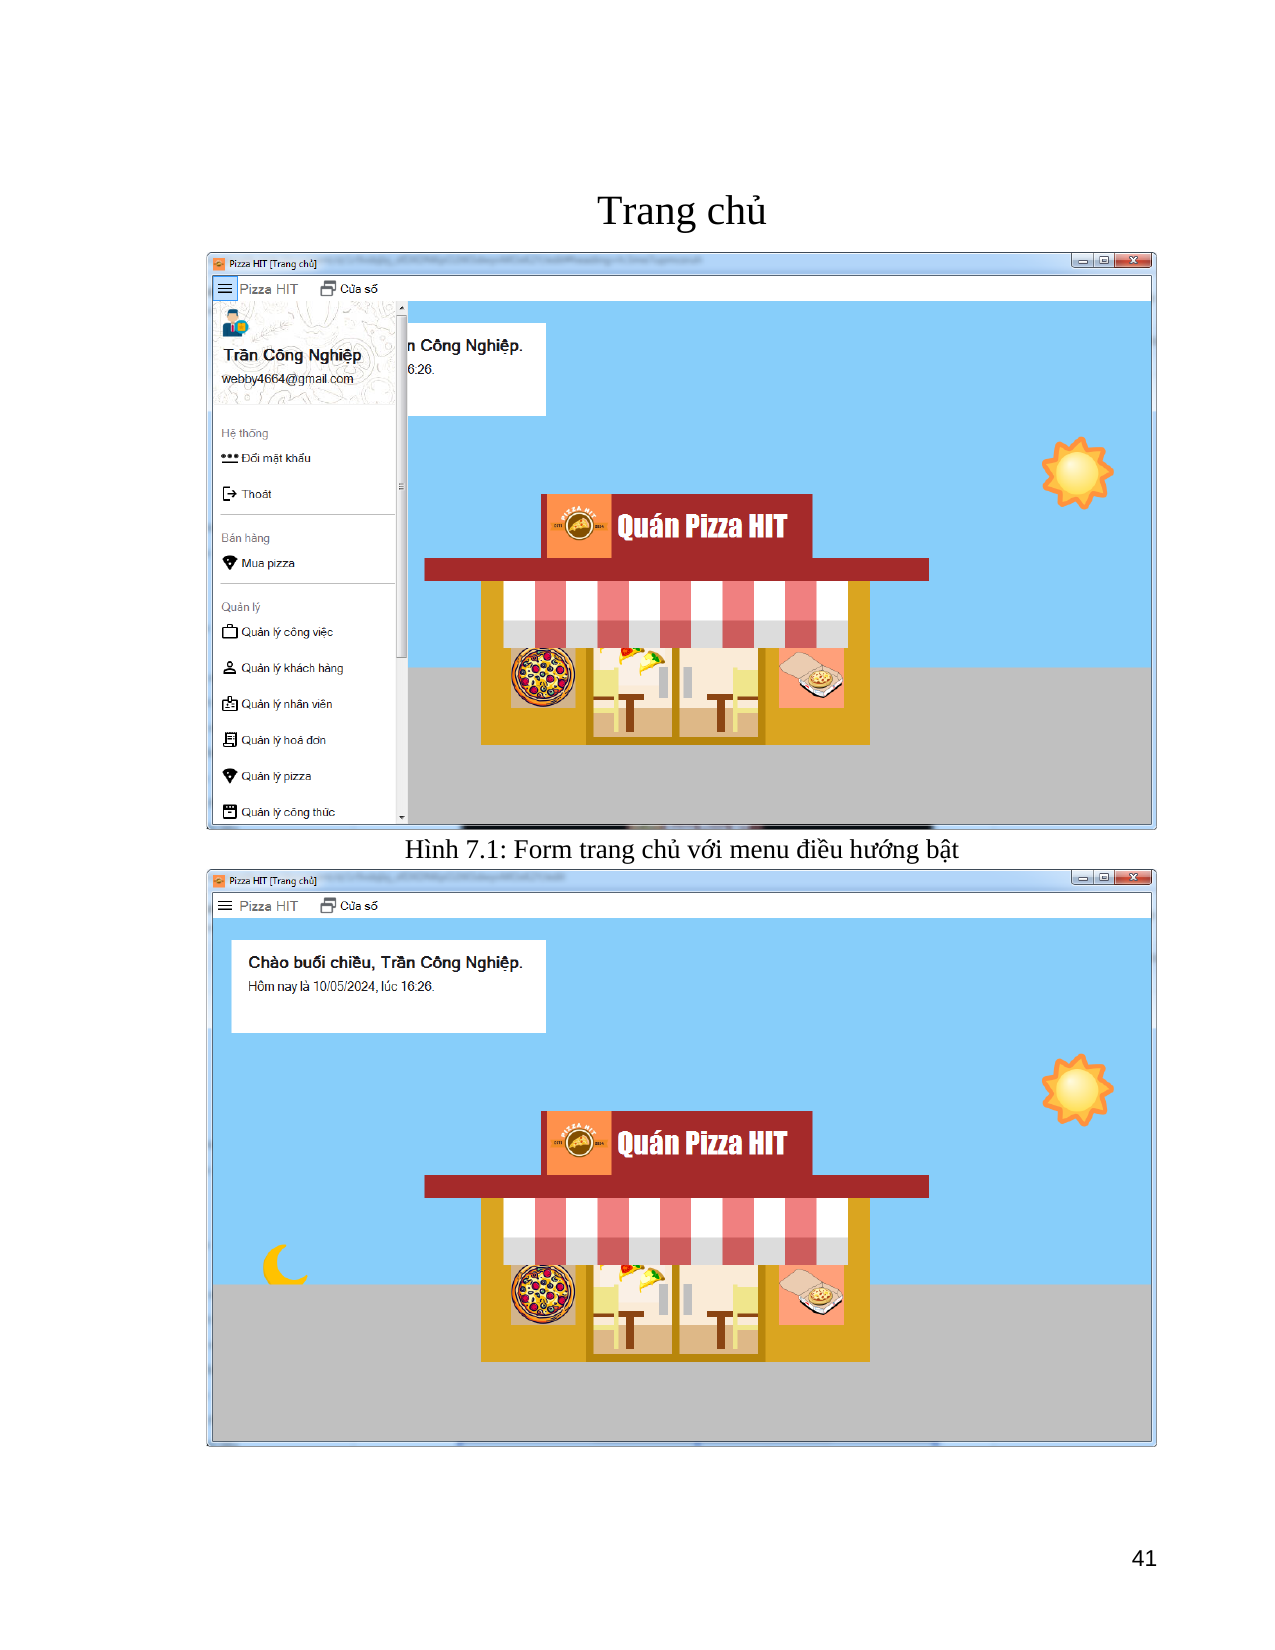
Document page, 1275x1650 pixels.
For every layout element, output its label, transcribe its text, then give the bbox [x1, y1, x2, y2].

picture [206, 869, 1157, 1447]
subtitle Trang chủ [207, 185, 1157, 233]
text Hình 7.1: Form trang chủ với menu điều hướng bật [207, 834, 1157, 865]
picture [206, 252, 1157, 830]
